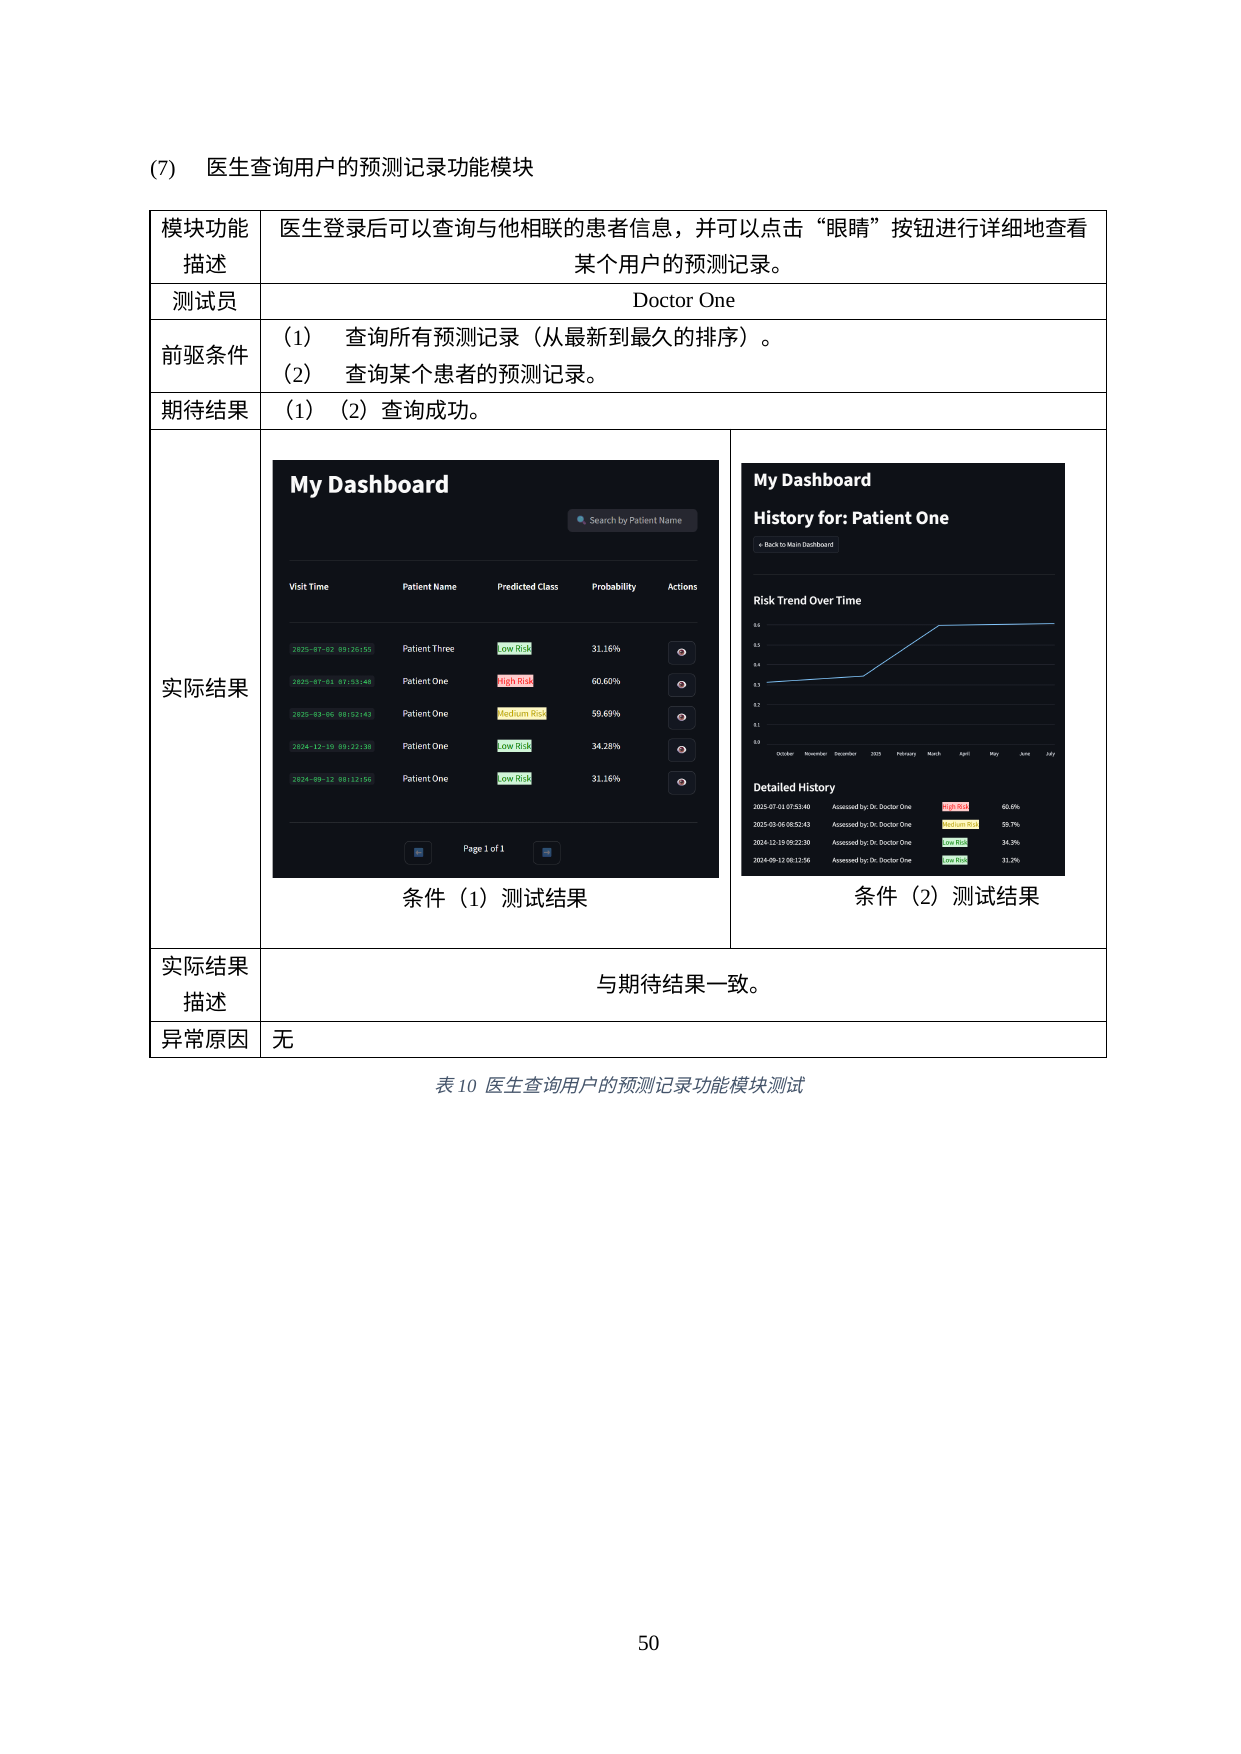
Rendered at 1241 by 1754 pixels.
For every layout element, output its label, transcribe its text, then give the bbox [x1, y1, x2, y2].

table_cell 查询所有预测记录（从最新到最久的排序）。 查询某个患者的预测记录。 [261, 320, 1106, 392]
table_cell 实际结果 [151, 430, 260, 948]
table_header 模块功能描述 [151, 211, 260, 283]
table_cell 条件（1）测试结果 [261, 430, 730, 948]
picture [272, 460, 719, 878]
table_cell （1）（2）查询成功。 [261, 393, 1106, 428]
picture [741, 463, 1065, 876]
list 医生查询用户的预测记录功能模块 [150, 150, 1090, 182]
table_cell 前驱条件 [151, 320, 260, 392]
table_cell Doctor One [261, 284, 1106, 319]
text 表 10 医生查询用户的预测记录功能模块测试 [150, 1071, 1090, 1098]
table_cell 与期待结果一致。 [261, 949, 1106, 1021]
table_cell 条件（2）测试结果 [731, 430, 1106, 948]
table_cell 无 [261, 1022, 1106, 1057]
table_cell 实际结果描述 [151, 949, 260, 1021]
table_cell 测试员 [151, 284, 260, 319]
table_cell 期待结果 [151, 393, 260, 428]
table_header 医生登录后可以查询与他相联的患者信息，并可以点击“眼睛”按钮进行详细地查看某个用户的预测记录。 [261, 211, 1106, 283]
table_cell 异常原因 [151, 1022, 260, 1057]
